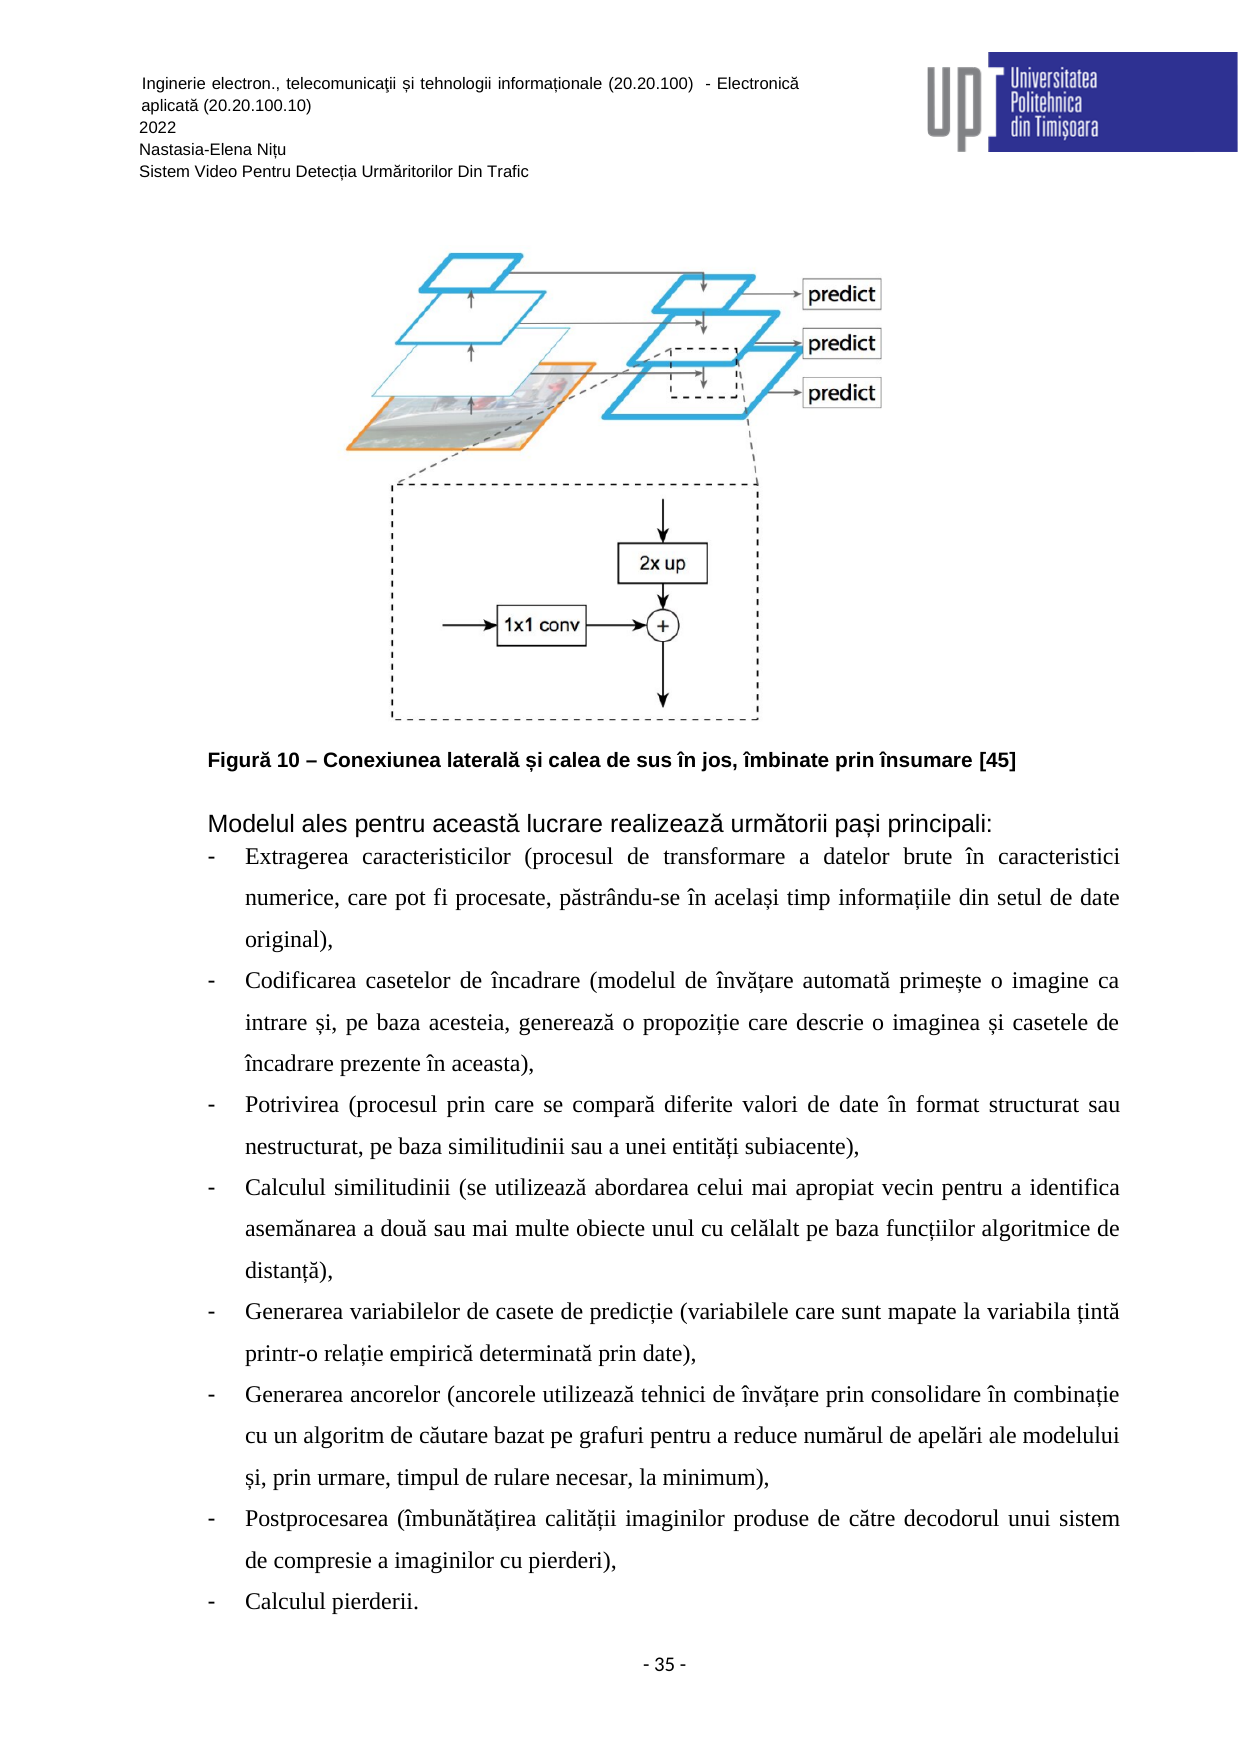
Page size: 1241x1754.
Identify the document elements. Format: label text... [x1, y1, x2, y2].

text Figură 10 – Conexiunea laterală și calea de sus în jos, îmbinate prin însumare [118, 748, 1122, 772]
picture [280, 222, 960, 744]
list Postprocesarea (îmbunătățirea calității imaginilor produse de către decodorul unui sistem de compresie a imaginilor cu pierderi), [207, 1504, 1122, 1573]
list Codificarea casetelor de încadrare (modelul de învățare automată primește o imagine ca intrare și, pe baza acesteia, generează o propoziție care descrie o imaginea și casetele de încadrare prezente în aceasta), [207, 966, 1122, 1076]
list Calculul similitudinii (se utilizează abordarea celui mai apropiat vecin pentru a identifica asemănarea a două sau mai multe obiecte unul cu celălalt pe baza funcțiilor algoritmice de distanță), [207, 1173, 1122, 1283]
list Generarea variabilelor de casete de predicție (variabilele care sunt mapate la variabila țintă printr-o relație empirică determinată prin date), [207, 1297, 1122, 1366]
list Generarea ancorelor (ancorele utilizează tehnici de învățare prin consolidare în combinație cu un algoritm de căutare bazat pe grafuri pentru a reduce numărul de apelări ale modelului și, prin urmare, timpul de rulare necesar, la minimum), [207, 1380, 1122, 1490]
list Calculul pierderii. [207, 1587, 1122, 1615]
text Modelul ales pentru această lucrare realizează următorii pași principali: [207, 809, 1122, 838]
list Potrivirea (procesul prin care se compară diferite valori de date în format structurat sau nestructurat, pe baza similitudinii sau a unei entități subiacente), [207, 1090, 1122, 1159]
picture [927, 52, 1238, 152]
list Extragerea caracteristicilor (procesul de transformare a datelor brute în caracteristici numerice, care pot fi procesate, păstrându-se în același timp informațiile din setul de date original), [207, 842, 1122, 952]
